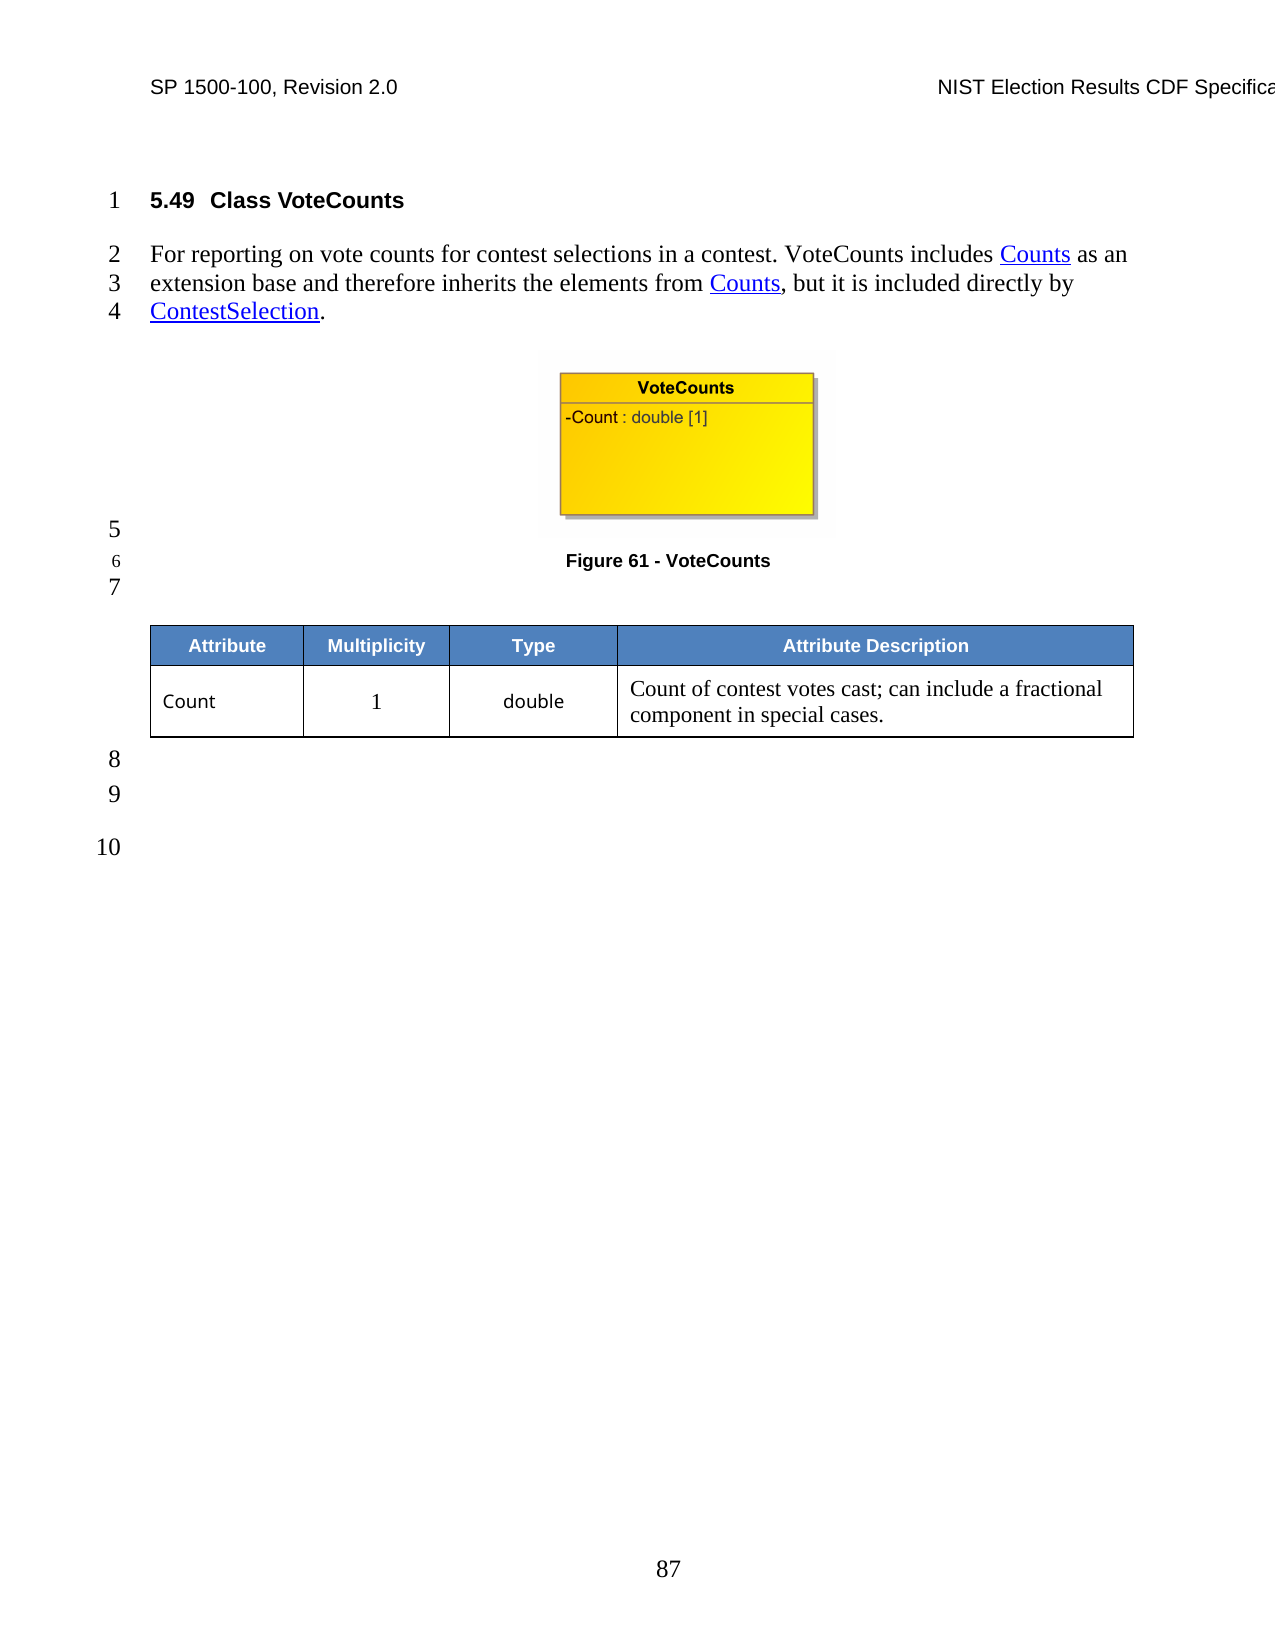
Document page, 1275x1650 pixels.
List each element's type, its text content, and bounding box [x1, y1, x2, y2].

text For reporting on vote counts for contest selections in a contest. VoteCounts includes Counts as an extension base and therefore inherits the elements from Counts, but it is included directly by ContestSelection. [150, 239, 1186, 325]
text Figure 61 - VoteCounts [150, 550, 1186, 572]
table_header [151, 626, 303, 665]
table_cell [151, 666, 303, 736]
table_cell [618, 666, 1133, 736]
picture [537, 350, 837, 538]
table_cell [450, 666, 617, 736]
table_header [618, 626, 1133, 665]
subtitle Class VoteCounts [150, 187, 1186, 214]
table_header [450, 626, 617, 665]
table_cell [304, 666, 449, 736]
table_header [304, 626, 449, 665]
